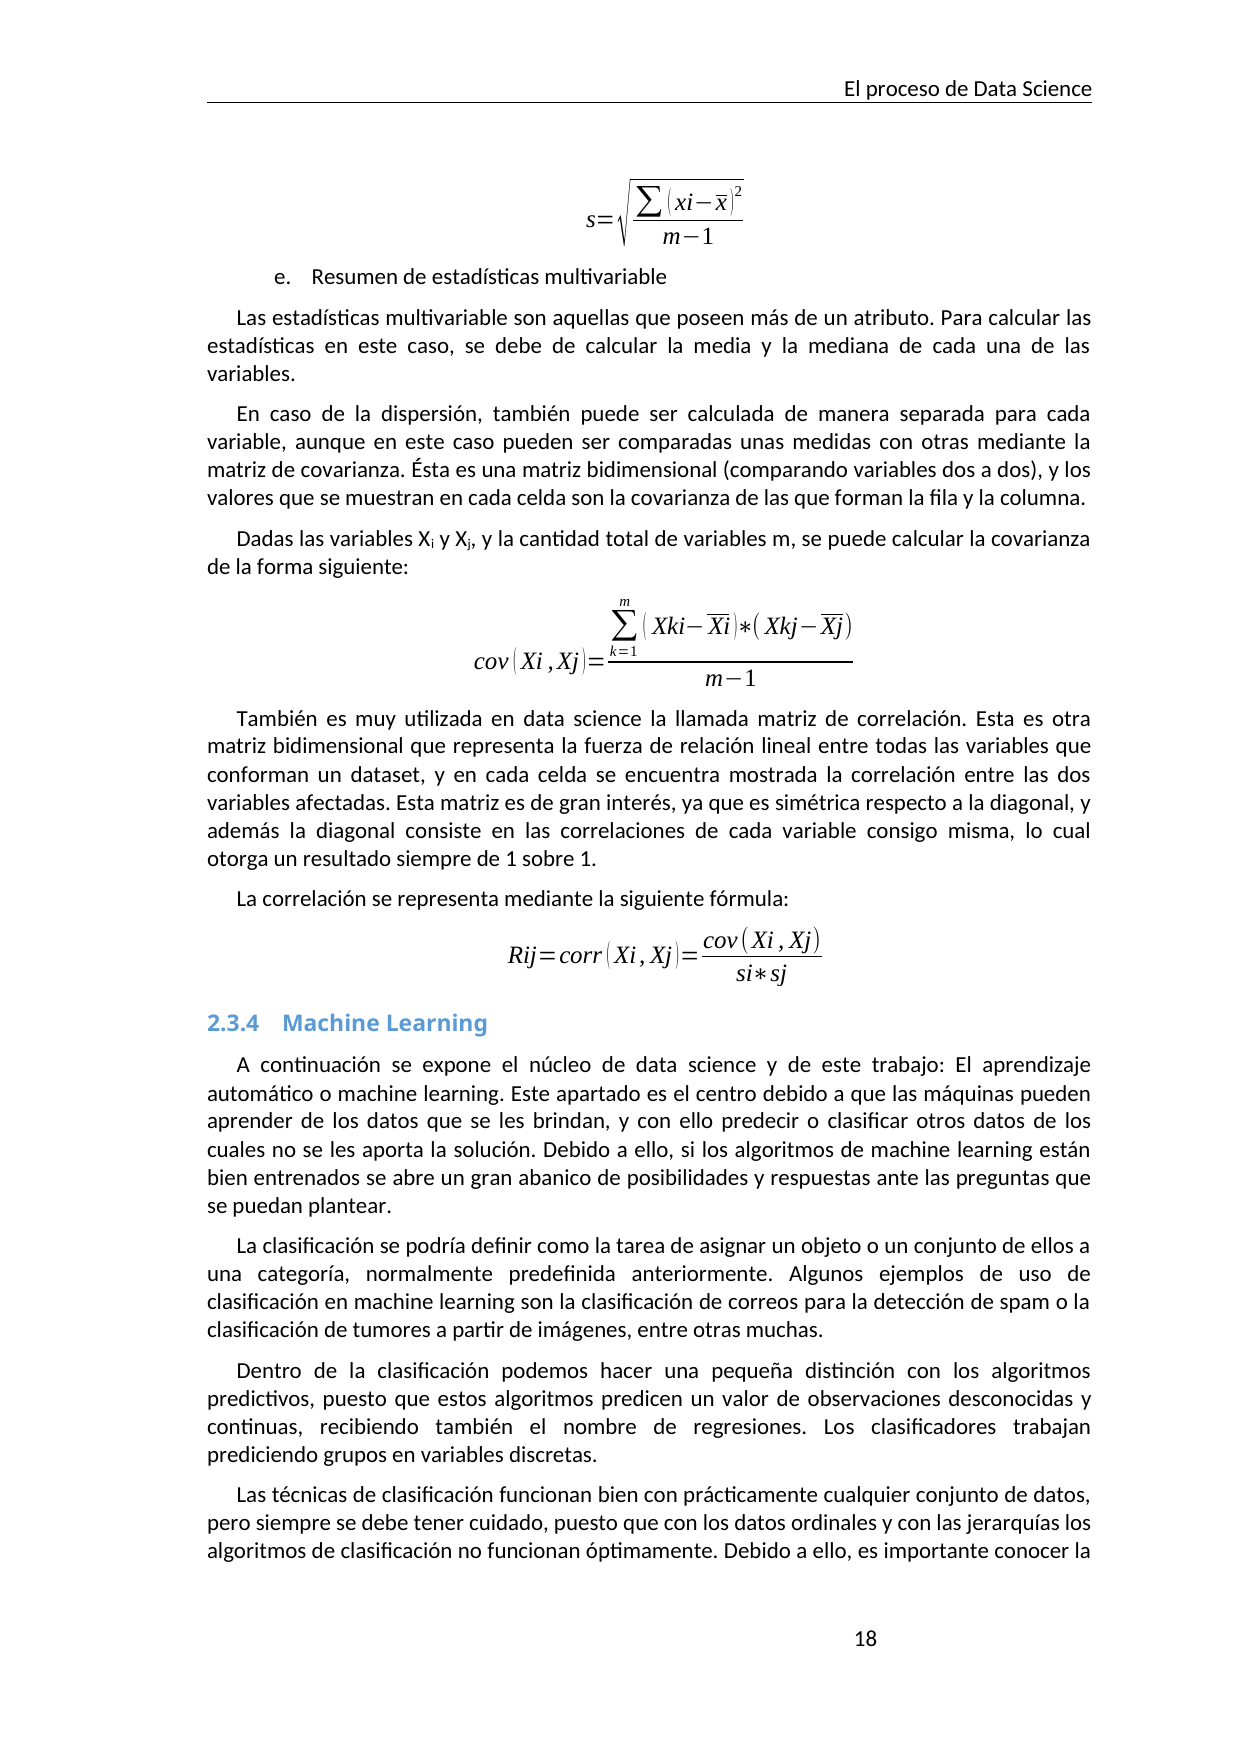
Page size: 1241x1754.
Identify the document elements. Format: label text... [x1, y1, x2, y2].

text A continuación se expone el núcleo de data science y de este trabajo: El aprendizaje automático o machine learning. Este apartado es el centro debido a que las máquinas pueden aprender de los datos que se les brindan, y con ello predecir o clasificar otros datos de los cuales no se les aporta la solución. Debido a ello, si los algoritmos de machine learning están bien entrenados se abre un gran abanico de posibilidades y respuestas ante las preguntas que se puedan plantear. [207, 1051, 1092, 1219]
text La correlación se representa mediante la siguiente fórmula: [207, 884, 1092, 912]
text La clasificación se podría definir como la tarea de asignar un objeto o un conjunto de ellos a una categoría, normalmente predefinida anteriormente. Algunos ejemplos de uso de clasificación en machine learning son la clasificación de correos para la detección de spam o la clasificación de tumores a partir de imágenes, entre otras muchas. [207, 1231, 1092, 1343]
text Dentro de la clasificación podemos hacer una pequeña distinción con los algoritmos predictivos, puesto que estos algoritmos predicen un valor de observaciones desconocidas y continuas, recibiendo también el nombre de regresiones. Los clasificadores trabajan prediciendo grupos en variables discretas. [207, 1356, 1092, 1468]
text También es muy utilizada en data science la llamada matriz de correlación. Esta es otra matriz bidimensional que representa la fuerza de relación lineal entre todas las variables que conforman un dataset, y en cada celda se encuentra mostrada la correlación entre las dos variables afectadas. Esta matriz es de gran interés, ya que es simétrica respecto a la diagonal, y además la diagonal consiste en las correlaciones de cada variable consigo misma, lo cual otorga un resultado siempre de 1 sobre 1. [207, 704, 1092, 872]
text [207, 1480, 1092, 1564]
subtitle Machine Learning [207, 1007, 1092, 1038]
text Dadas las variables Xi y Xj, y la cantidad total de variables m, se puede calcular la covarianza de la forma siguiente: [207, 524, 1092, 580]
text En caso de la dispersión, también puede ser calculada de manera separada para cada variable, aunque en este caso pueden ser comparadas unas medidas con otras mediante la matriz de covarianza. Ésta es una matriz bidimensional (comparando variables dos a dos), y los valores que se muestran en cada celda son la covarianza de las que forman la fila y la columna. [207, 399, 1092, 511]
text Las estadísticas multivariable son aquellas que poseen más de un atributo. Para calcular las estadísticas en este caso, se debe de calcular la media y la mediana de cada una de las variables. [207, 303, 1092, 387]
list Resumen de estadísticas multivariable [274, 262, 1092, 290]
